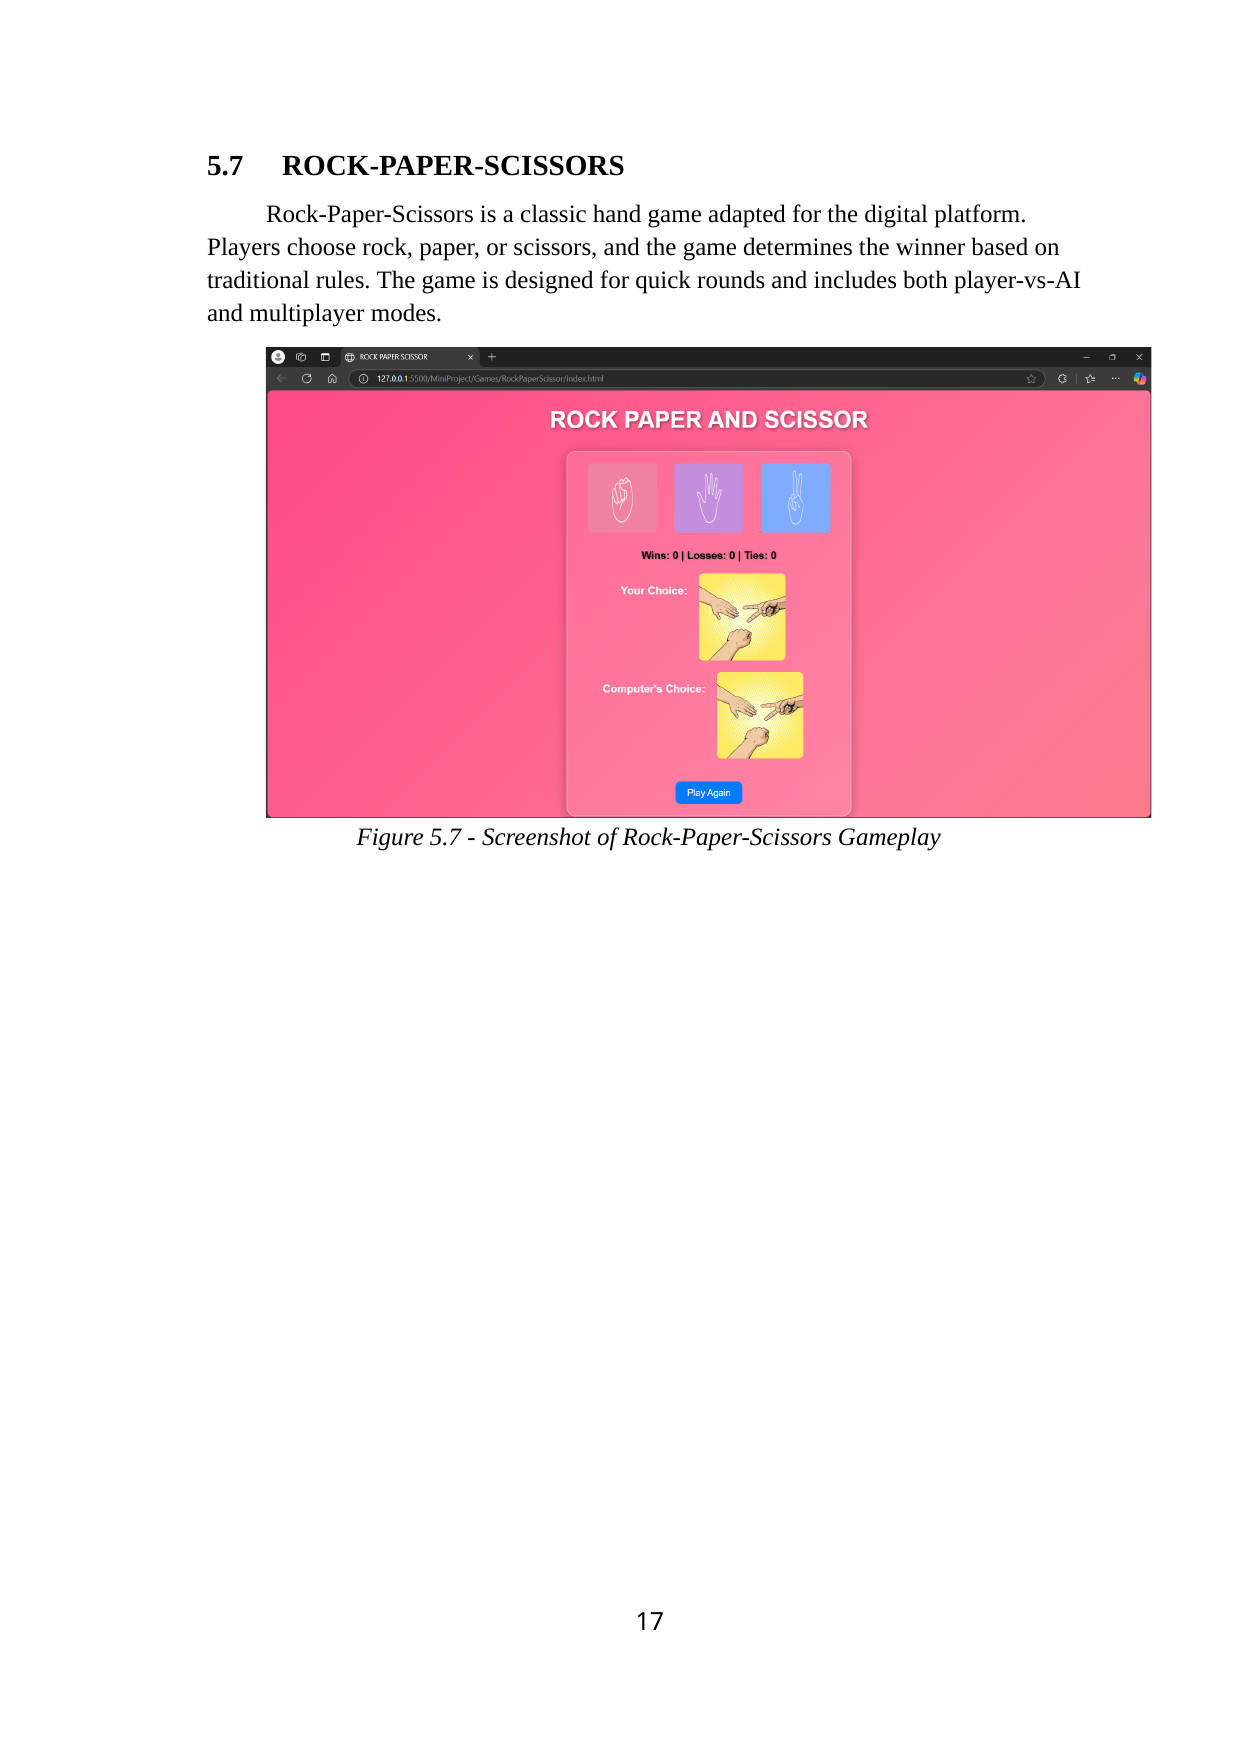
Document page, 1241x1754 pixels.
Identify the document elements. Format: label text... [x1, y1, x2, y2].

text Rock-Paper-Scissors is a classic hand game adapted for the digital platform. Players choose rock, paper, or scissors, and the game determines the winner based on traditional rules. The game is designed for quick rounds and includes both player-vs-AI and multiplayer modes. [207, 199, 1092, 327]
subtitle Rock-Paper-Scissors [207, 148, 1092, 181]
picture [265, 347, 1152, 818]
